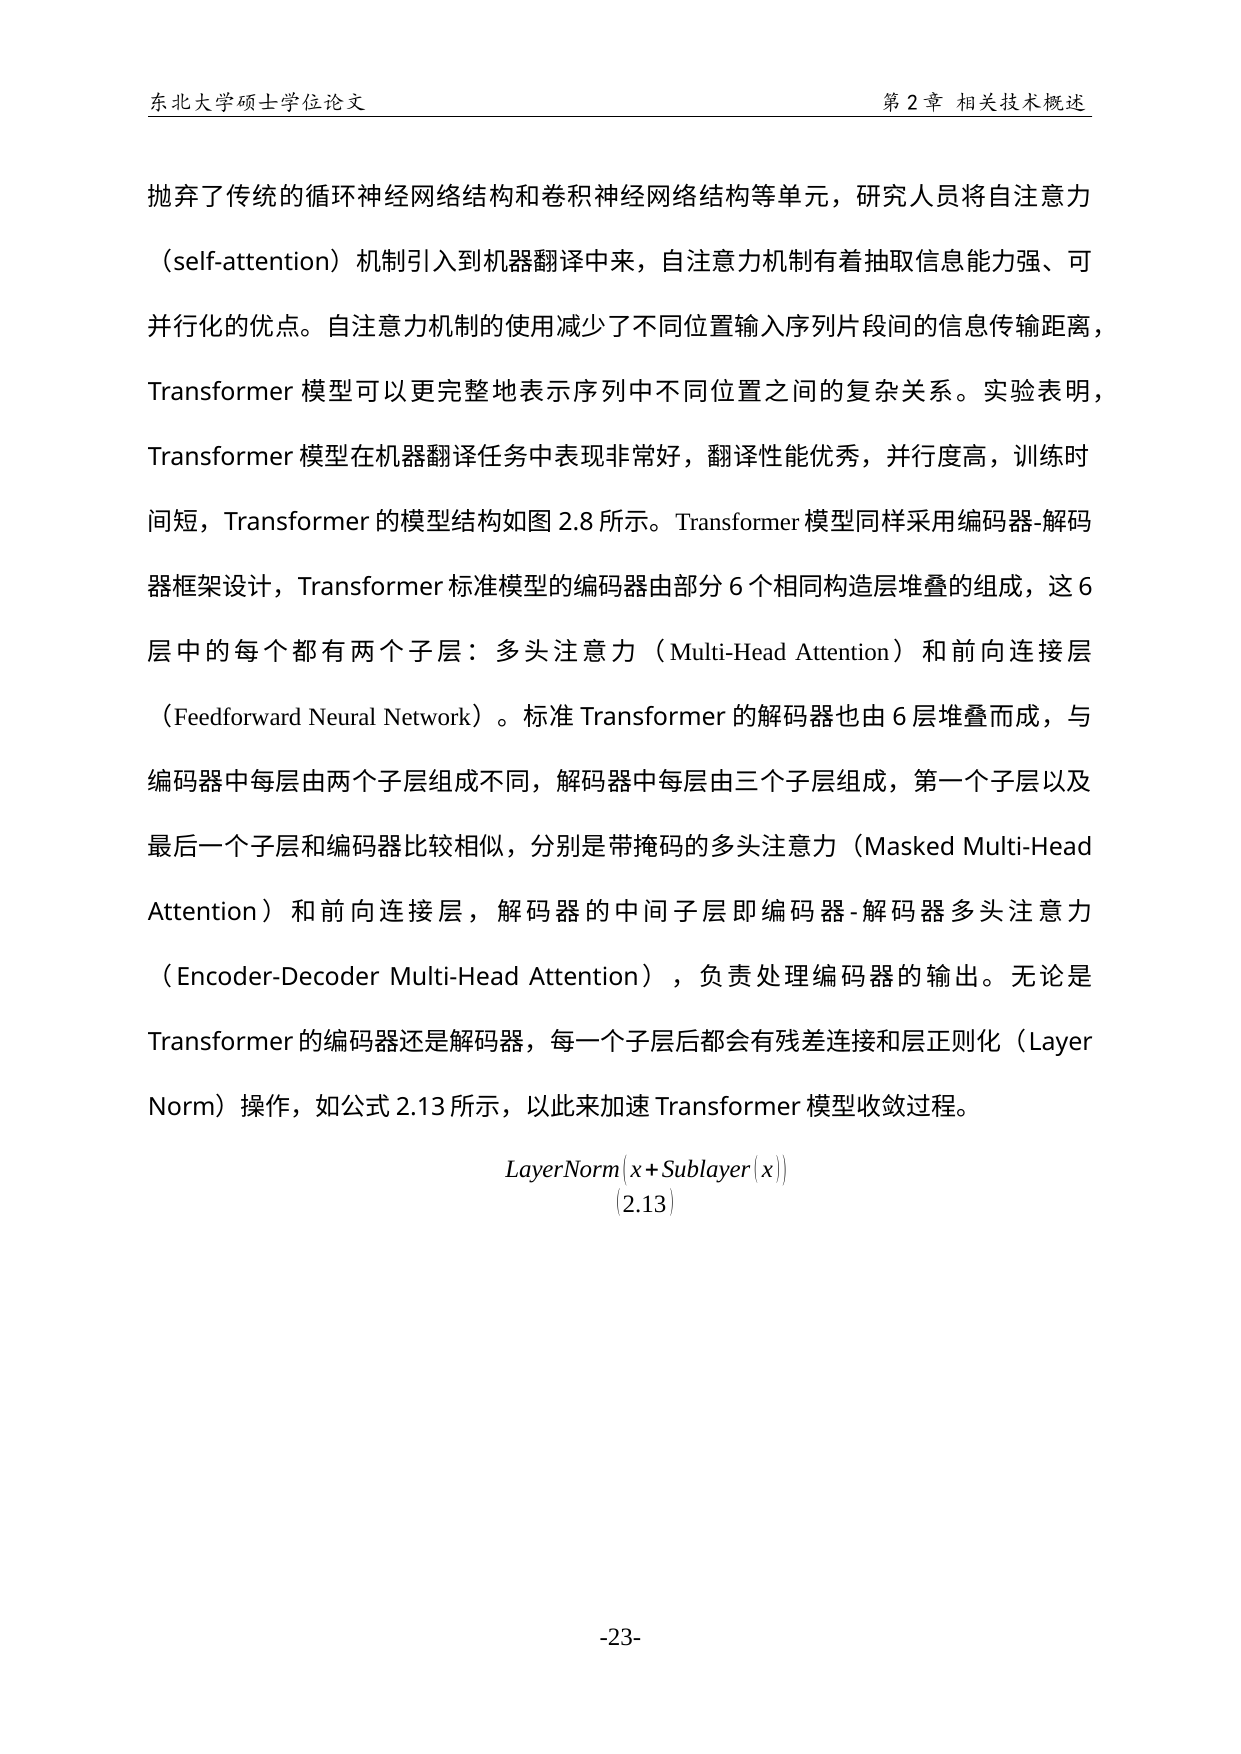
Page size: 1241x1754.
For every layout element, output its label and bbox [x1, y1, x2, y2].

text [148, 162, 1092, 1137]
